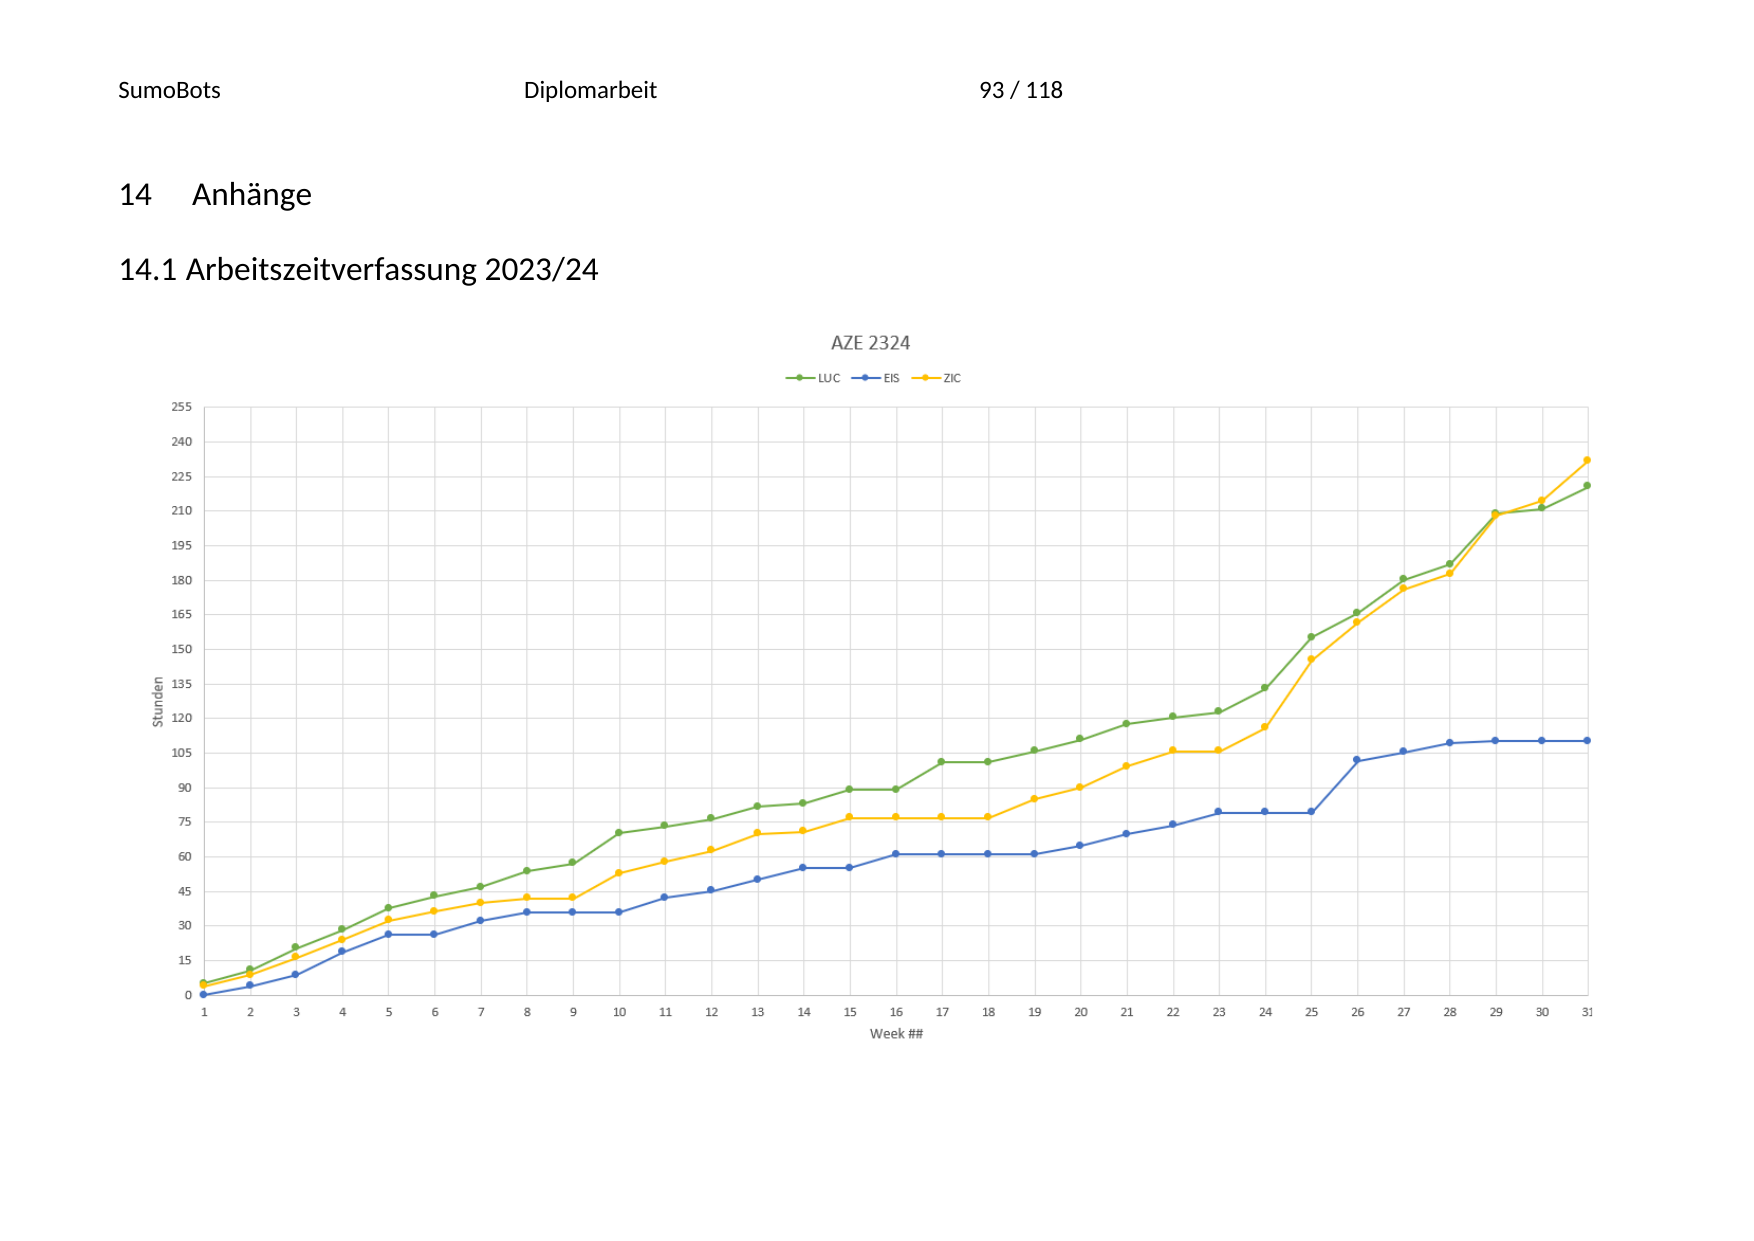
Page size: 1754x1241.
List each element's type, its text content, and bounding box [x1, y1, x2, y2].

picture [132, 323, 1593, 1049]
subtitle Arbeitszeitverfassung 2023/24 [118, 248, 1606, 289]
subtitle Anhänge [118, 173, 1606, 213]
